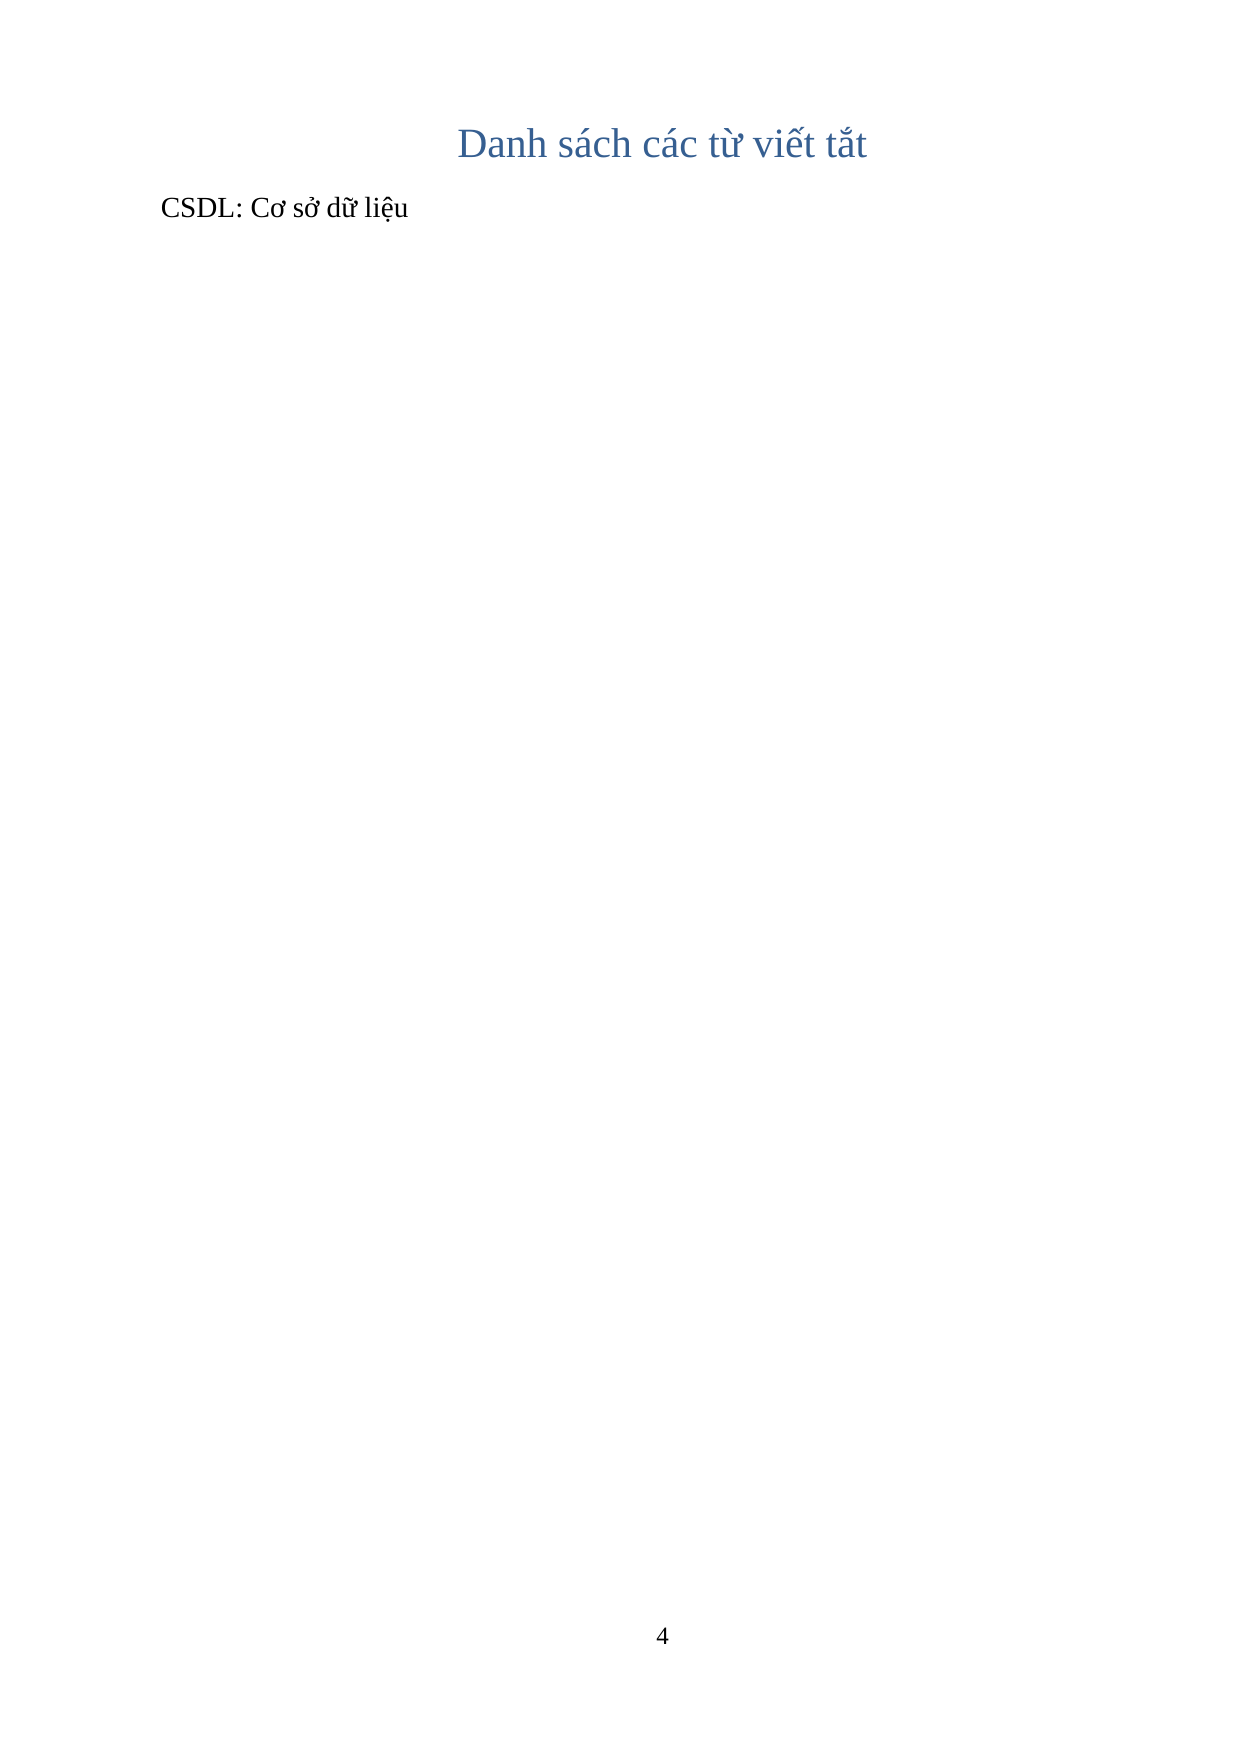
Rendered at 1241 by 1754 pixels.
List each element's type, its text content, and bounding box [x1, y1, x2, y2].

text Danh sách các từ viết tắt [161, 118, 1164, 166]
text CSDL: Cơ sở dữ liệu [161, 190, 1164, 224]
